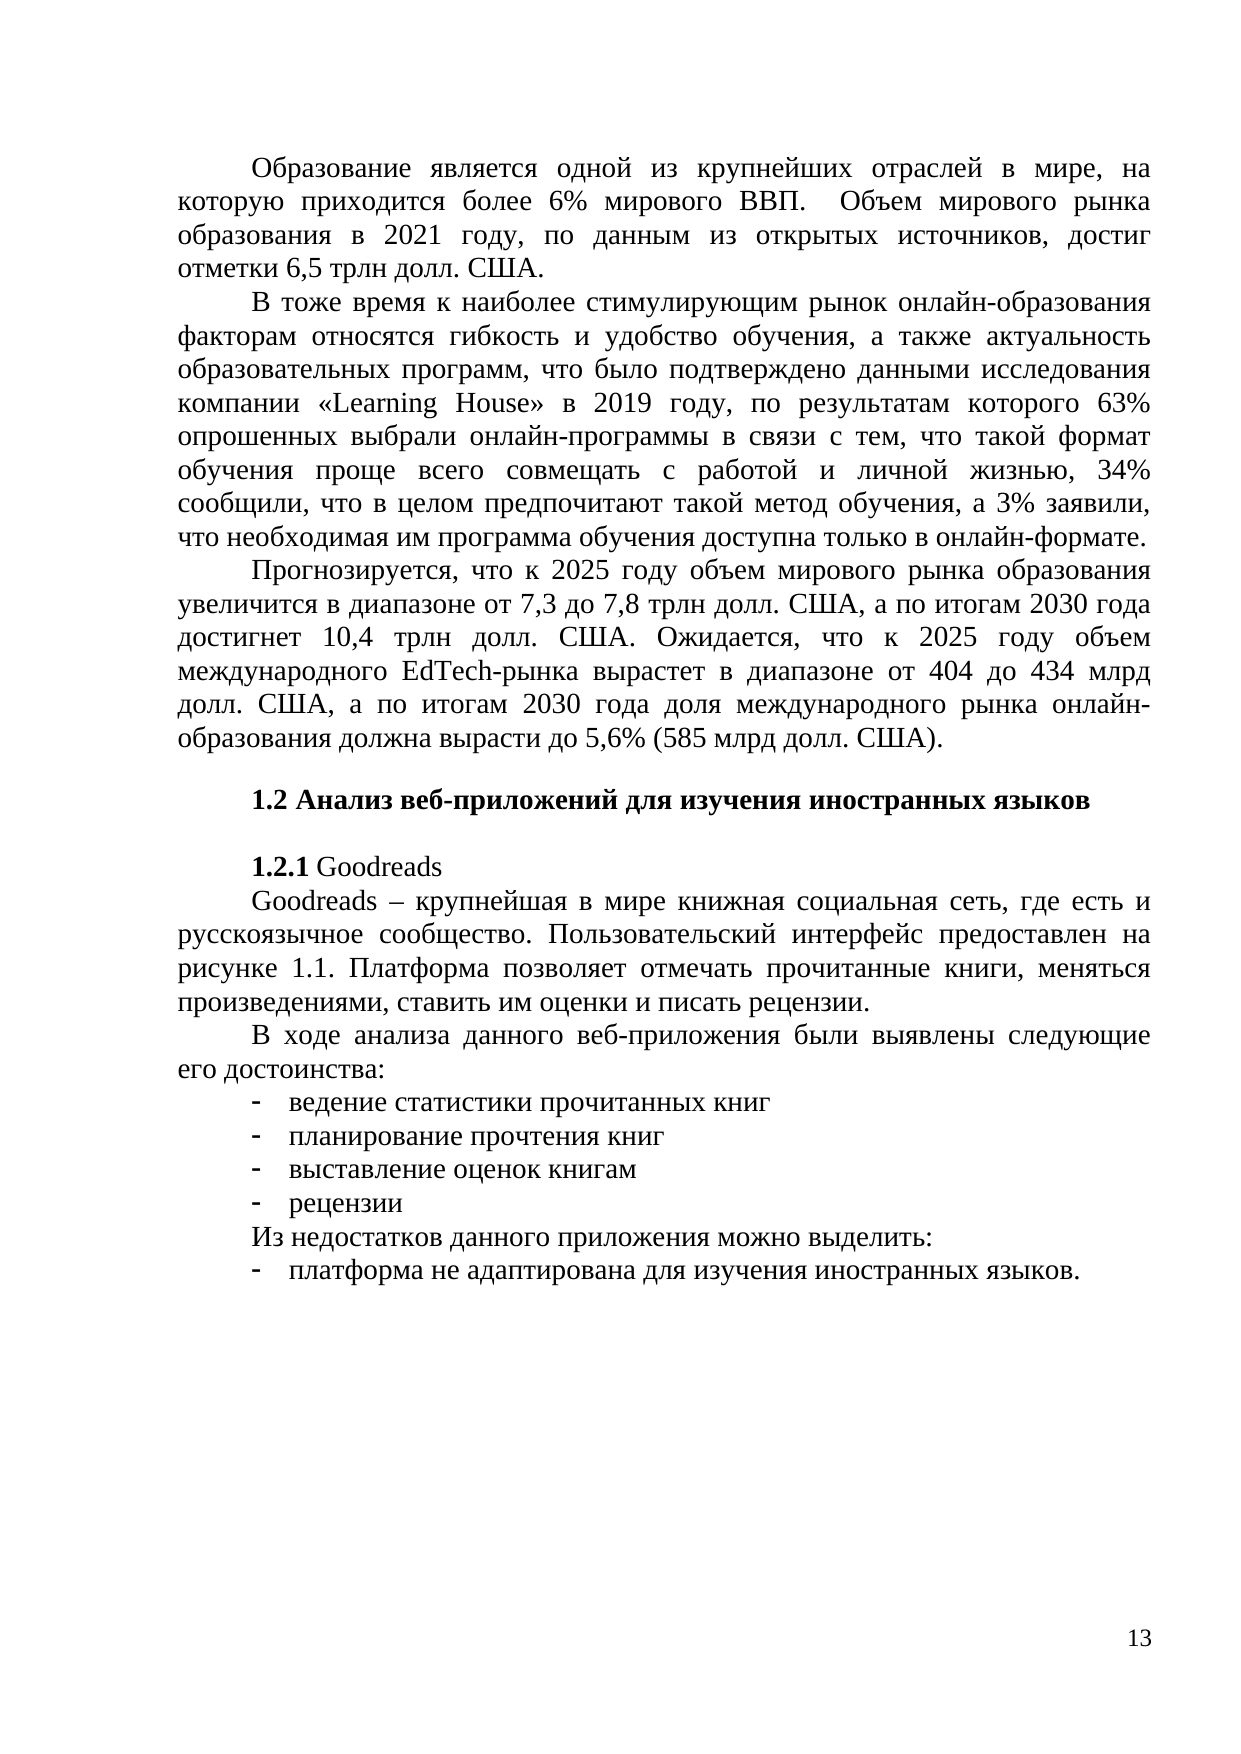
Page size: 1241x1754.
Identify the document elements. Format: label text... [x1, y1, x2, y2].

title Анализ веб-приложений для изучения иностранных языков [251, 782, 1152, 816]
text В ходе анализа данного веб-приложения были выявлены следующие его достоинства: [177, 1017, 1152, 1084]
list платформа не адаптирована для изучения иностранных языков. [251, 1252, 1152, 1286]
text Из недостатков данного приложения можно выделить: [177, 1219, 1152, 1252]
list ведение статистики прочитанных книг [251, 1084, 1152, 1118]
text Образование является одной из крупнейших отраслей в мире, на которую приходится более 6% мирового ВВП. Объем мирового рынка образования в 2021 году, по данным из открытых источников, достиг отметки 6,5 трлн долл. США. [177, 150, 1152, 284]
list рецензии [251, 1185, 1152, 1219]
title Goodreads [251, 849, 1152, 883]
list планирование прочтения книг [251, 1118, 1152, 1152]
text Прогнозируется, что к 2025 году объем мирового рынка образования увеличится в диапазоне от 7,3 до 7,8 трлн долл. США, а по итогам 2030 года достигнет 10,4 трлн долл. США. Ожидается, что к 2025 году объем международного EdTech-рынка вырастет в диапазоне от 404 до 434 млрд долл. США, а по итогам 2030 года доля международного рынка онлайн-образования должна вырасти до 5,6% (585 млрд долл. США). [177, 552, 1152, 754]
list выставление оценок книгам [251, 1152, 1152, 1185]
text В тоже время к наиболее стимулирующим рынок онлайн-образования факторам относятся гибкость и удобство обучения, а также актуальность образовательных программ, что было подтверждено данными исследования компании «Learning House» в 2019 году, по результатам которого 63% опрошенных выбрали онлайн-программы в связи с тем, что такой формат обучения проще всего совмещать с работой и личной жизнью, 34% сообщили, что в целом предпочитают такой метод обучения, а 3% заявили, что необходимая им программа обучения доступна только в онлайн-формате. [177, 284, 1152, 552]
text Goodreads – крупнейшая в мире книжная социальная сеть, где есть и русскоязычное сообщество. Пользовательский интерфейс предоставлен на рисунке 1.1. Платформа позволяет отмечать прочитанные книги, меняться произведениями, ставить им оценки и писать рецензии. [177, 883, 1152, 1017]
